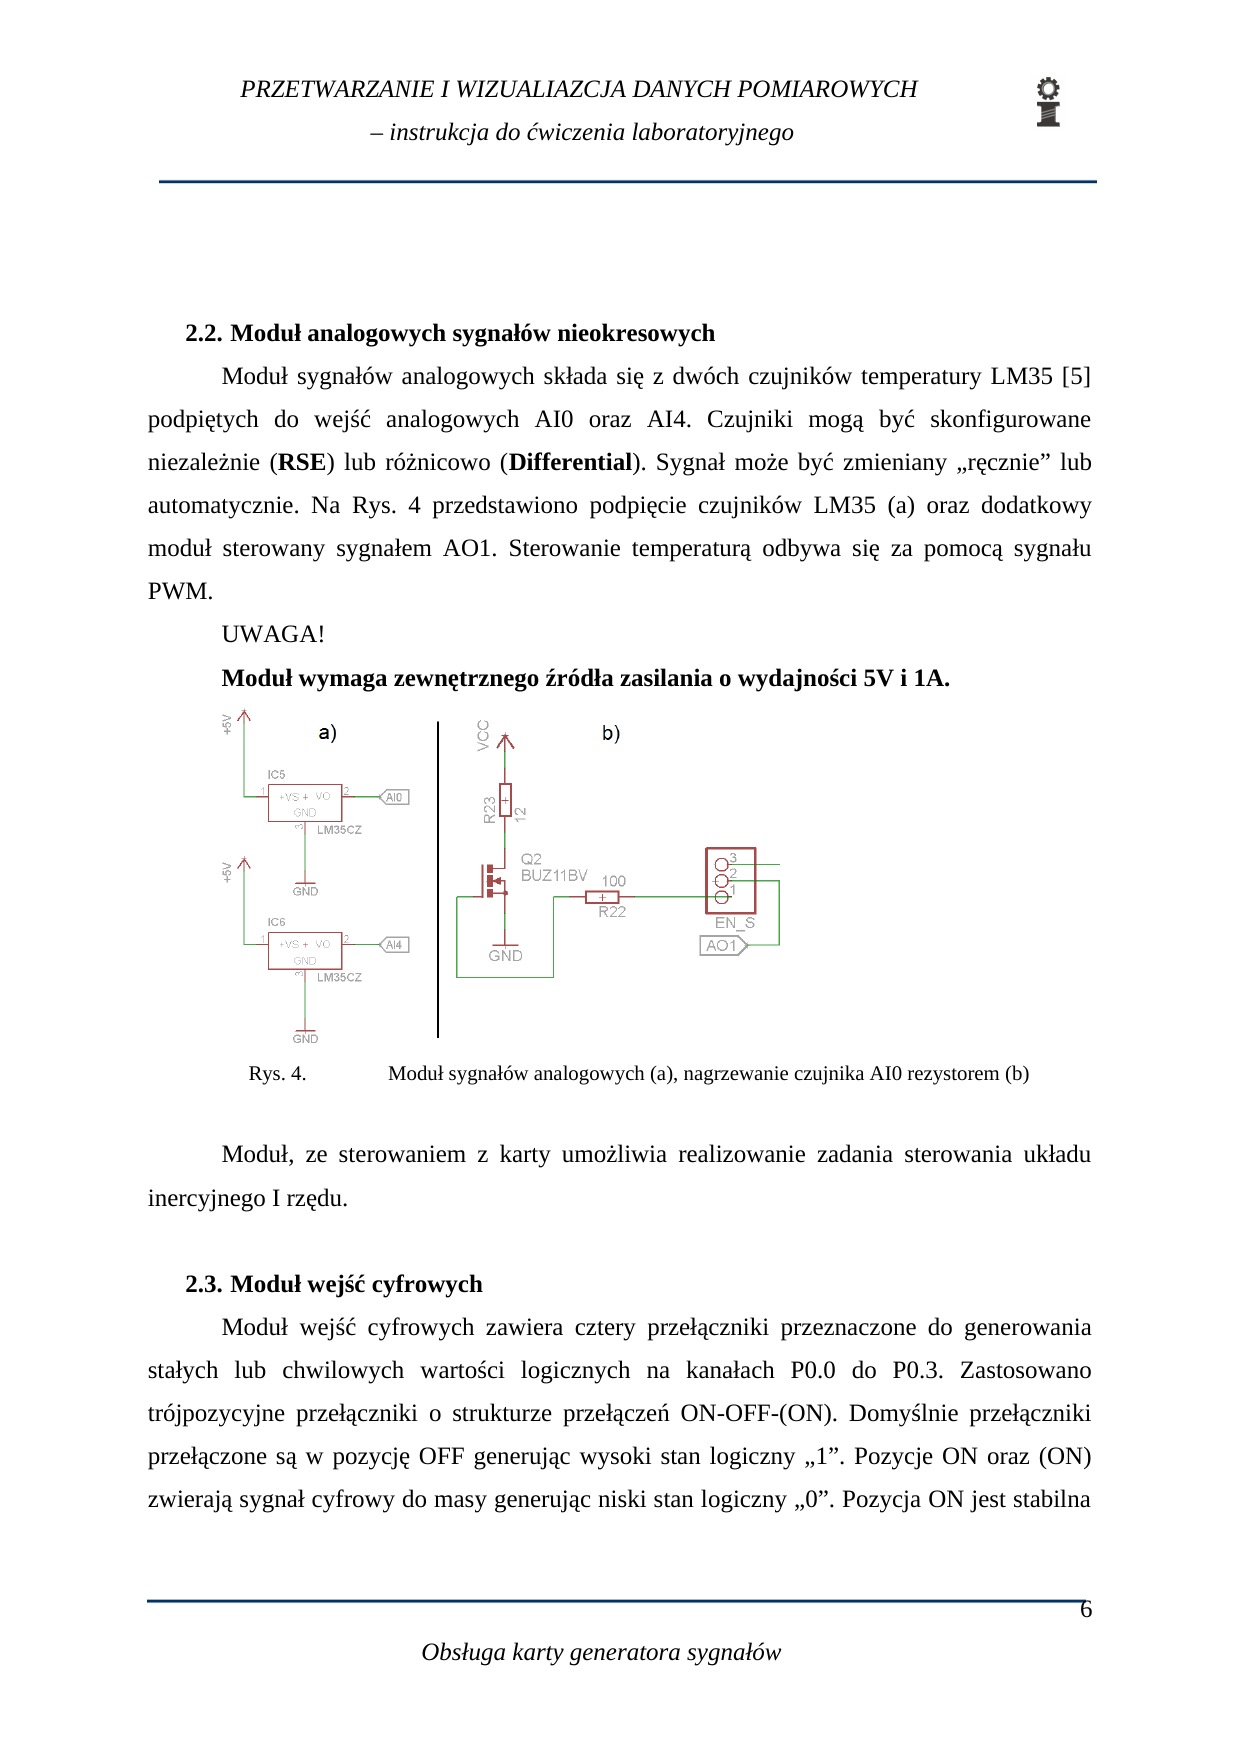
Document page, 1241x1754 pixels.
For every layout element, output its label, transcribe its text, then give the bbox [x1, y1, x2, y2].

text Moduł, ze sterowaniem z karty umożliwia realizowanie zadania sterowania układu inercyjnego I rzędu. [148, 1139, 1092, 1211]
text Moduł wymaga zewnętrznego źródła zasilania o wydajności 5V i 1A. [148, 663, 1092, 691]
text UWAGA! [148, 619, 1092, 648]
list Moduł wejść cyfrowych [185, 1269, 1092, 1298]
picture [221, 705, 784, 1046]
text Moduł sygnałów analogowych składa się z dwóch czujników temperatury LM35 [5] podpiętych do wejść analogowych AI0 oraz AI4. Czujniki mogą być skonfigurowane niezależnie (RSE) lub różnicowo (Differential). Sygnał może być zmieniany „ręcznie” lub automatycznie. Na Rys. 4 przedstawiono podpięcie czujników LM35 (a) oraz dodatkowy moduł sterowany sygnałem AO1. Sterowanie temperaturą odbywa się za pomocą sygnału PWM. [148, 361, 1092, 605]
picture [159, 174, 1097, 190]
list Moduł sygnałów analogowych (a), nagrzewanie czujnika AI0 rezystorem (b) [185, 1060, 1092, 1084]
list Moduł analogowych sygnałów nieokresowych [185, 318, 1092, 346]
picture [147, 1593, 1086, 1610]
